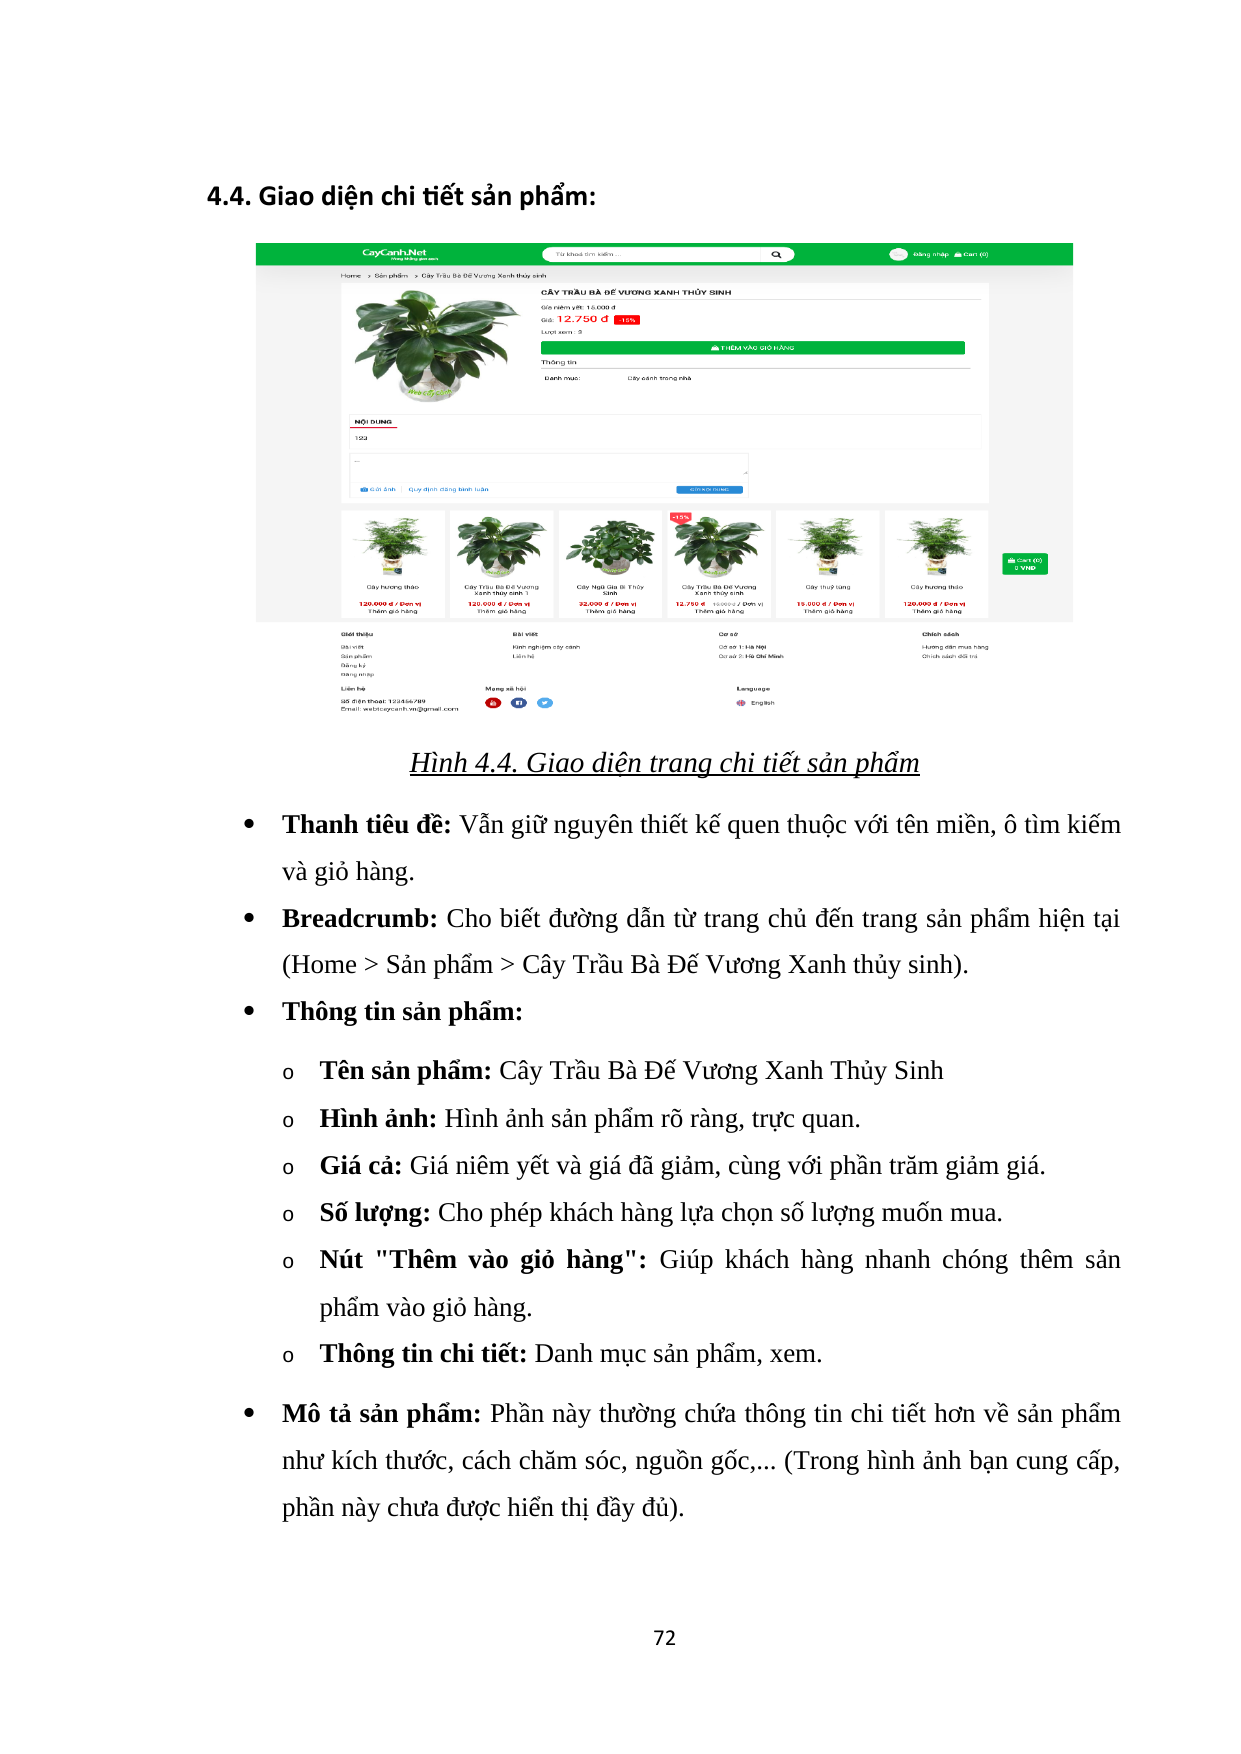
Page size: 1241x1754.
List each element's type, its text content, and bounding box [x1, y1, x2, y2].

list Nút "Thêm vào giỏ hàng": Giúp khách hàng nhanh chóng thêm sản phẩm vào giỏ hàng. [282, 1244, 1122, 1322]
list Thông tin sản phẩm: [244, 995, 1122, 1026]
list Số lượng: Cho phép khách hàng lựa chọn số lượng muốn mua. [282, 1196, 1122, 1228]
list Thông tin chi tiết: Danh mục sản phẩm, xem. [282, 1337, 1122, 1369]
subtitle Hình 4.4. Giao diện trang chi tiết sản phẩm [207, 745, 1122, 779]
picture [255, 243, 1074, 719]
list Giá cả: Giá niêm yết và giá đã giảm, cùng với phần trăm giảm giá. [282, 1149, 1122, 1181]
list Tên sản phẩm: Cây Trầu Bà Đế Vương Xanh Thủy Sinh [282, 1054, 1122, 1086]
list Breadcrumb: Cho biết đường dẫn từ trang chủ đến trang sản phẩm hiện tại (Home > Sản phẩm > Cây Trầu Bà Đế Vương Xanh thủy sinh). [244, 902, 1122, 979]
list Thanh tiêu đề: Vẫn giữ nguyên thiết kế quen thuộc với tên miền, ô tìm kiếm và giỏ hàng. [244, 808, 1122, 886]
list Hình ảnh: Hình ảnh sản phẩm rõ ràng, trực quan. [282, 1102, 1122, 1133]
list Mô tả sản phẩm: Phần này thường chứa thông tin chi tiết hơn về sản phẩm như kích thước, cách chăm sóc, nguồn gốc,... (Trong hình ảnh bạn cung cấp, phần này chưa được hiển thị đầy đủ). [244, 1397, 1122, 1522]
subtitle 4.4. Giao diện chi tiết sản phẩm: [207, 177, 1122, 213]
